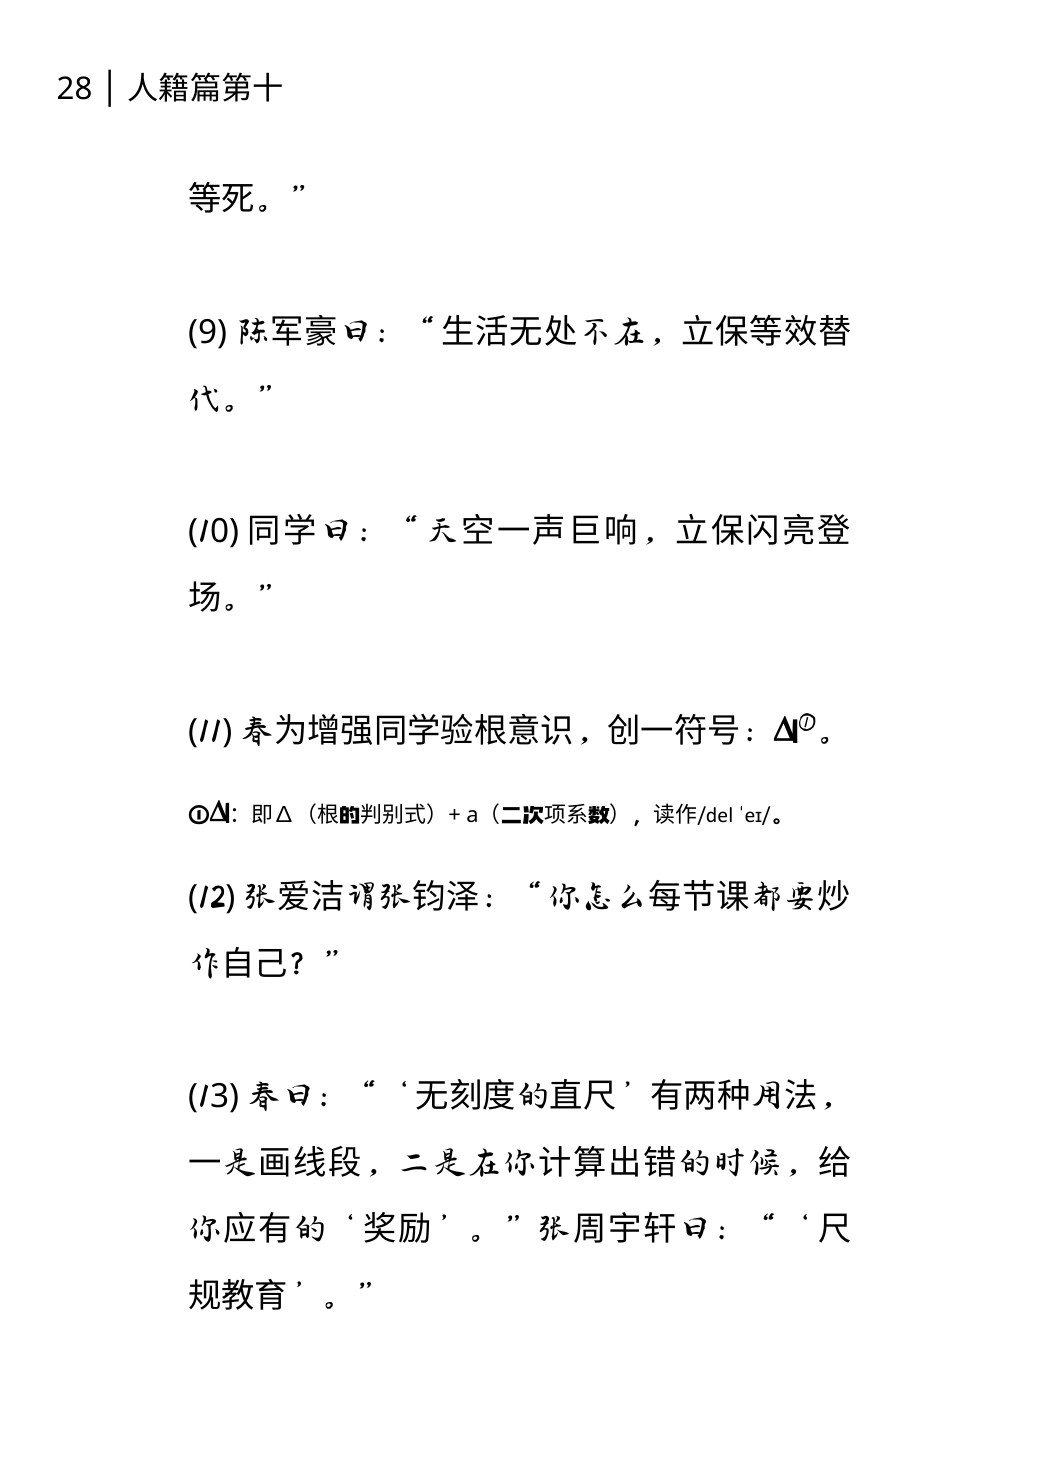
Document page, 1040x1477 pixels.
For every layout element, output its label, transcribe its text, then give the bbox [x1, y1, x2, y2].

list 同学曰：“天空一声巨响，立保闪亮登场。” [188, 499, 852, 632]
list 张爱洁谓张钧泽：“你怎么每节课都要炒作自己？” [188, 864, 852, 997]
list 春为增强同学验根意识，创一符号：①。 [188, 698, 852, 764]
picture [773, 716, 798, 743]
list 春曰：“‘无刻度的直尺’有两种用法，一是画线段，二是在你计算出错的时候，给你应有的‘奖励’。”张周宇轩曰：“‘尺规教育’。” [188, 1064, 852, 1329]
text ①：即∆（根的判别式）+ a（二次项系数），读作/del ˈeɪ/。 [188, 798, 852, 831]
list 陈军豪曰：“生活无处不在，立保等效替代。” [188, 299, 852, 432]
picture [209, 800, 230, 823]
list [188, 166, 852, 233]
